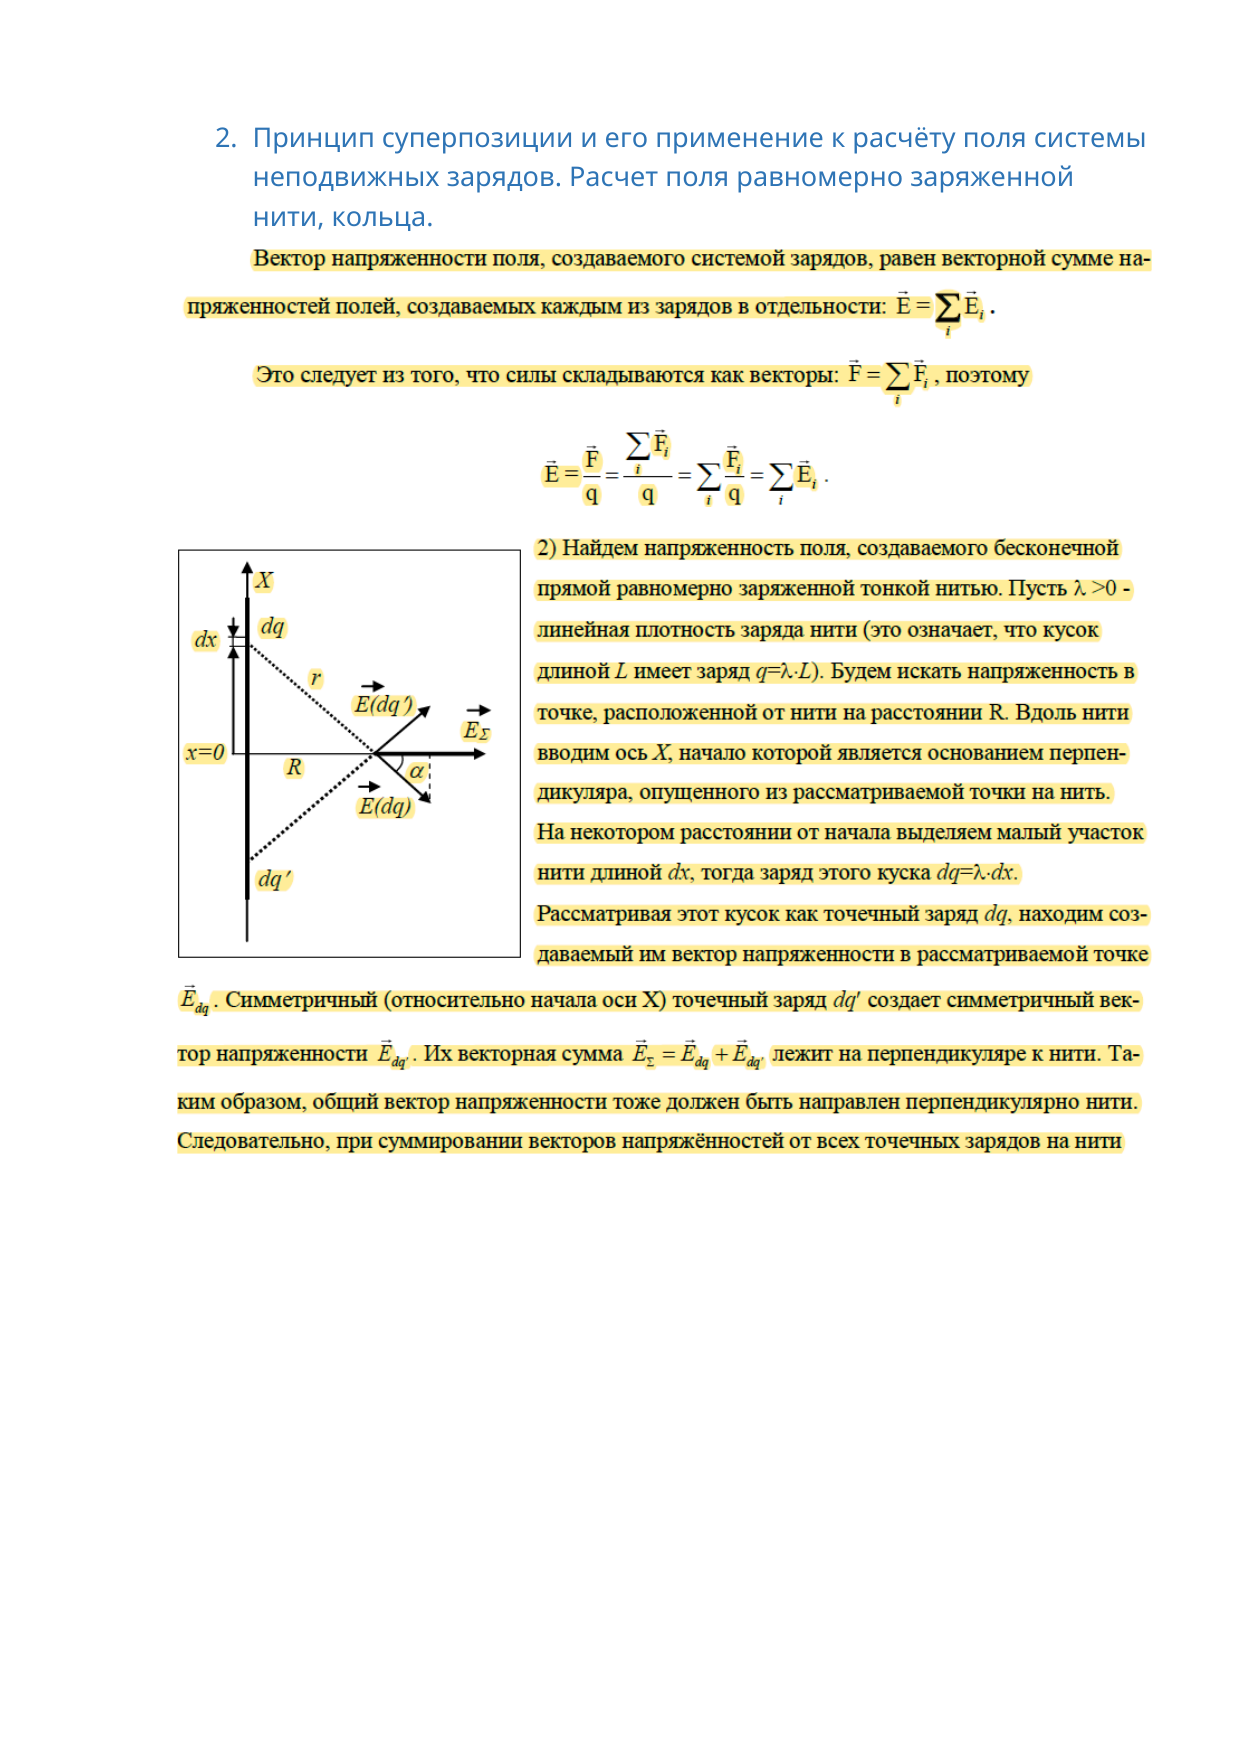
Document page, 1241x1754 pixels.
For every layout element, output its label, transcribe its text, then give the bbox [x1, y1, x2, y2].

subtitle Принцип суперпозиции и его применение к расчёту поля системы неподвижных зарядов. Расчет поля равномерно заряженной нити, кольца. [215, 118, 1152, 234]
picture [177, 525, 1152, 1157]
picture [177, 237, 1152, 507]
